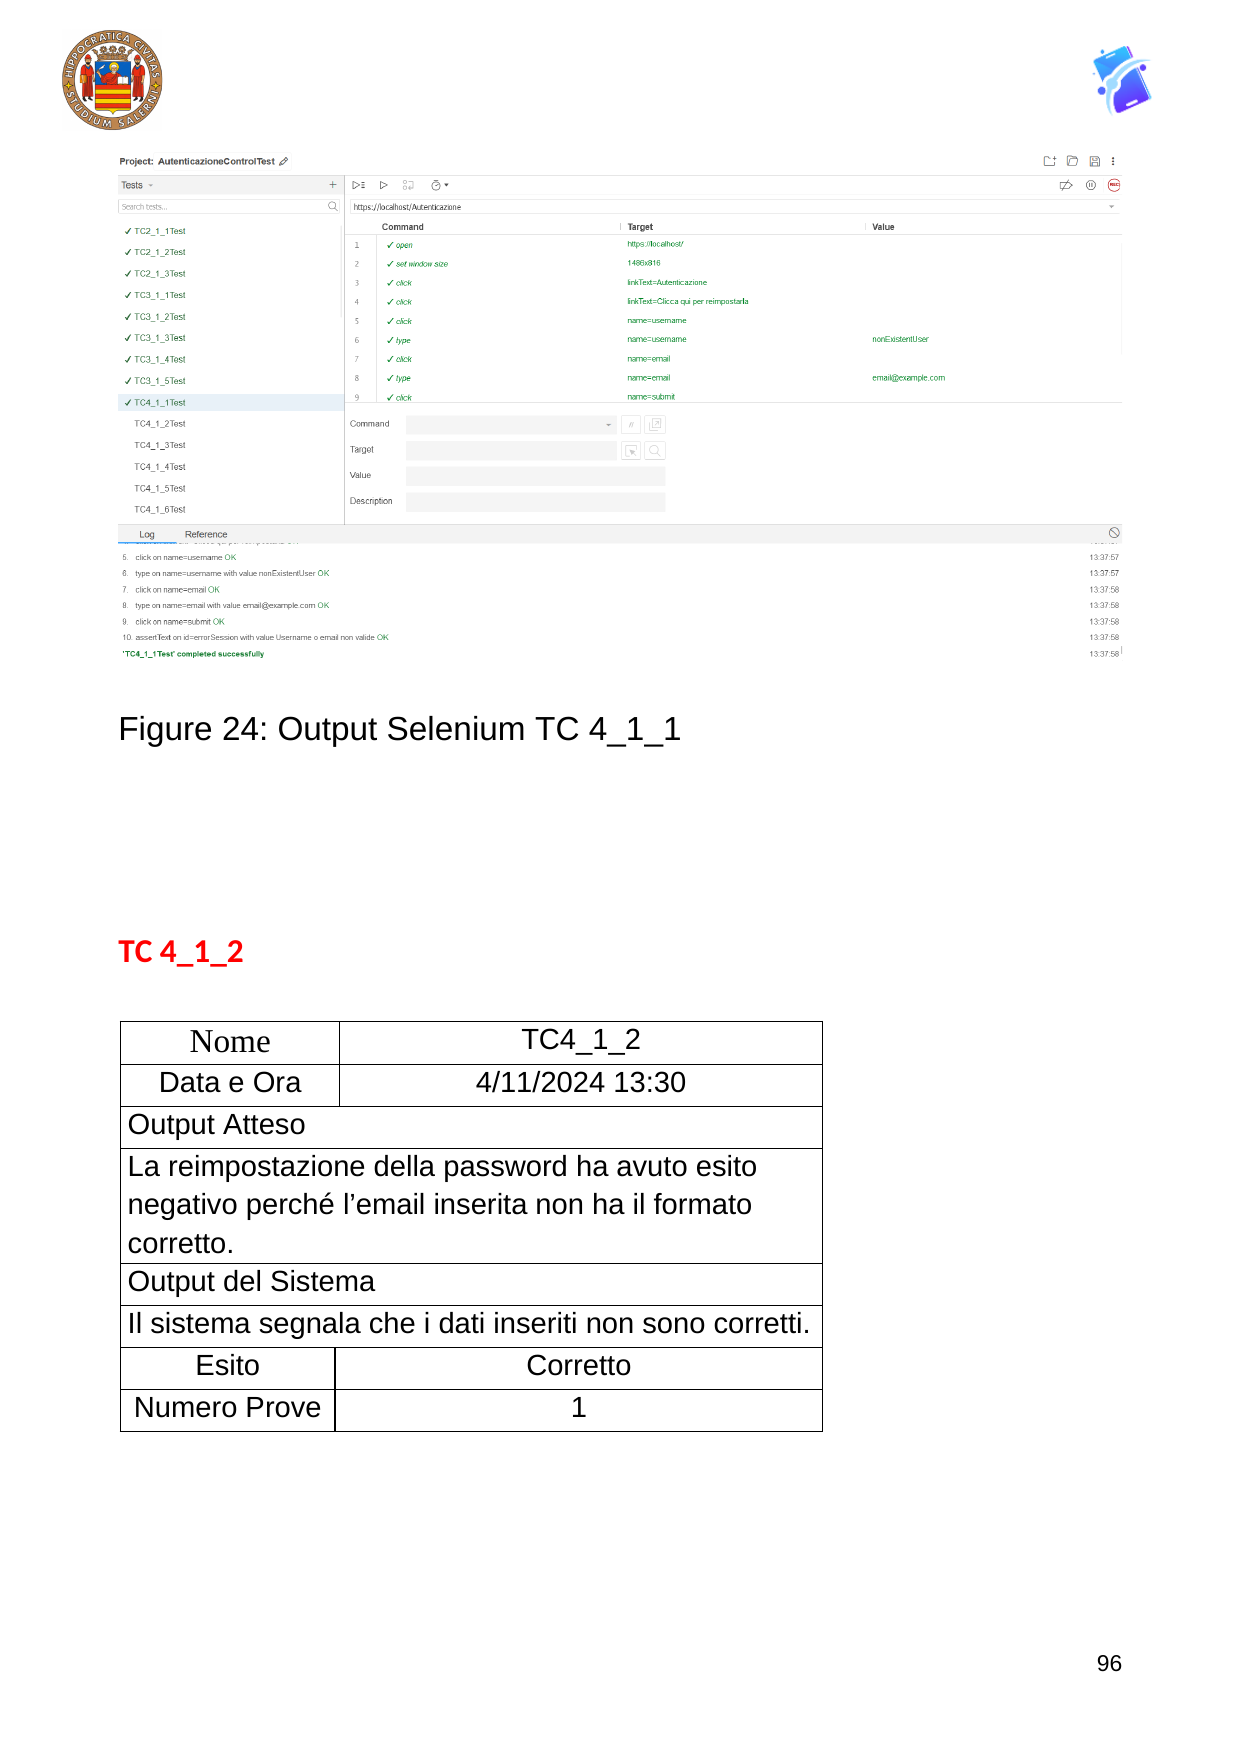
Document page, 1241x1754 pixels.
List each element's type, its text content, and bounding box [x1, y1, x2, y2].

table_header Nome [121, 1022, 339, 1064]
table_cell La reimpostazione della password ha avuto esito negativo perché l’email inserita non ha il formato corretto. [121, 1149, 822, 1263]
table_cell 4/11/2024 13:30 [340, 1065, 822, 1106]
text Figure 24: Output Selenium TC 4_1_1 [118, 709, 1122, 747]
table_cell Output Atteso [121, 1107, 822, 1148]
picture [118, 25, 1178, 661]
table_cell Numero Prove [121, 1390, 334, 1431]
table_header TC4_1_2 [340, 1022, 822, 1064]
table_cell 1 [336, 1390, 822, 1431]
table_cell Output del Sistema [121, 1264, 822, 1305]
table_cell Il sistema segnala che i dati inseriti non sono corretti. [121, 1306, 822, 1347]
table_cell Data e Ora [121, 1065, 339, 1106]
picture [61, 29, 163, 131]
text TC 4_1_2 [118, 930, 1122, 970]
table_cell Esito [121, 1348, 334, 1389]
table_cell Corretto [336, 1348, 822, 1389]
